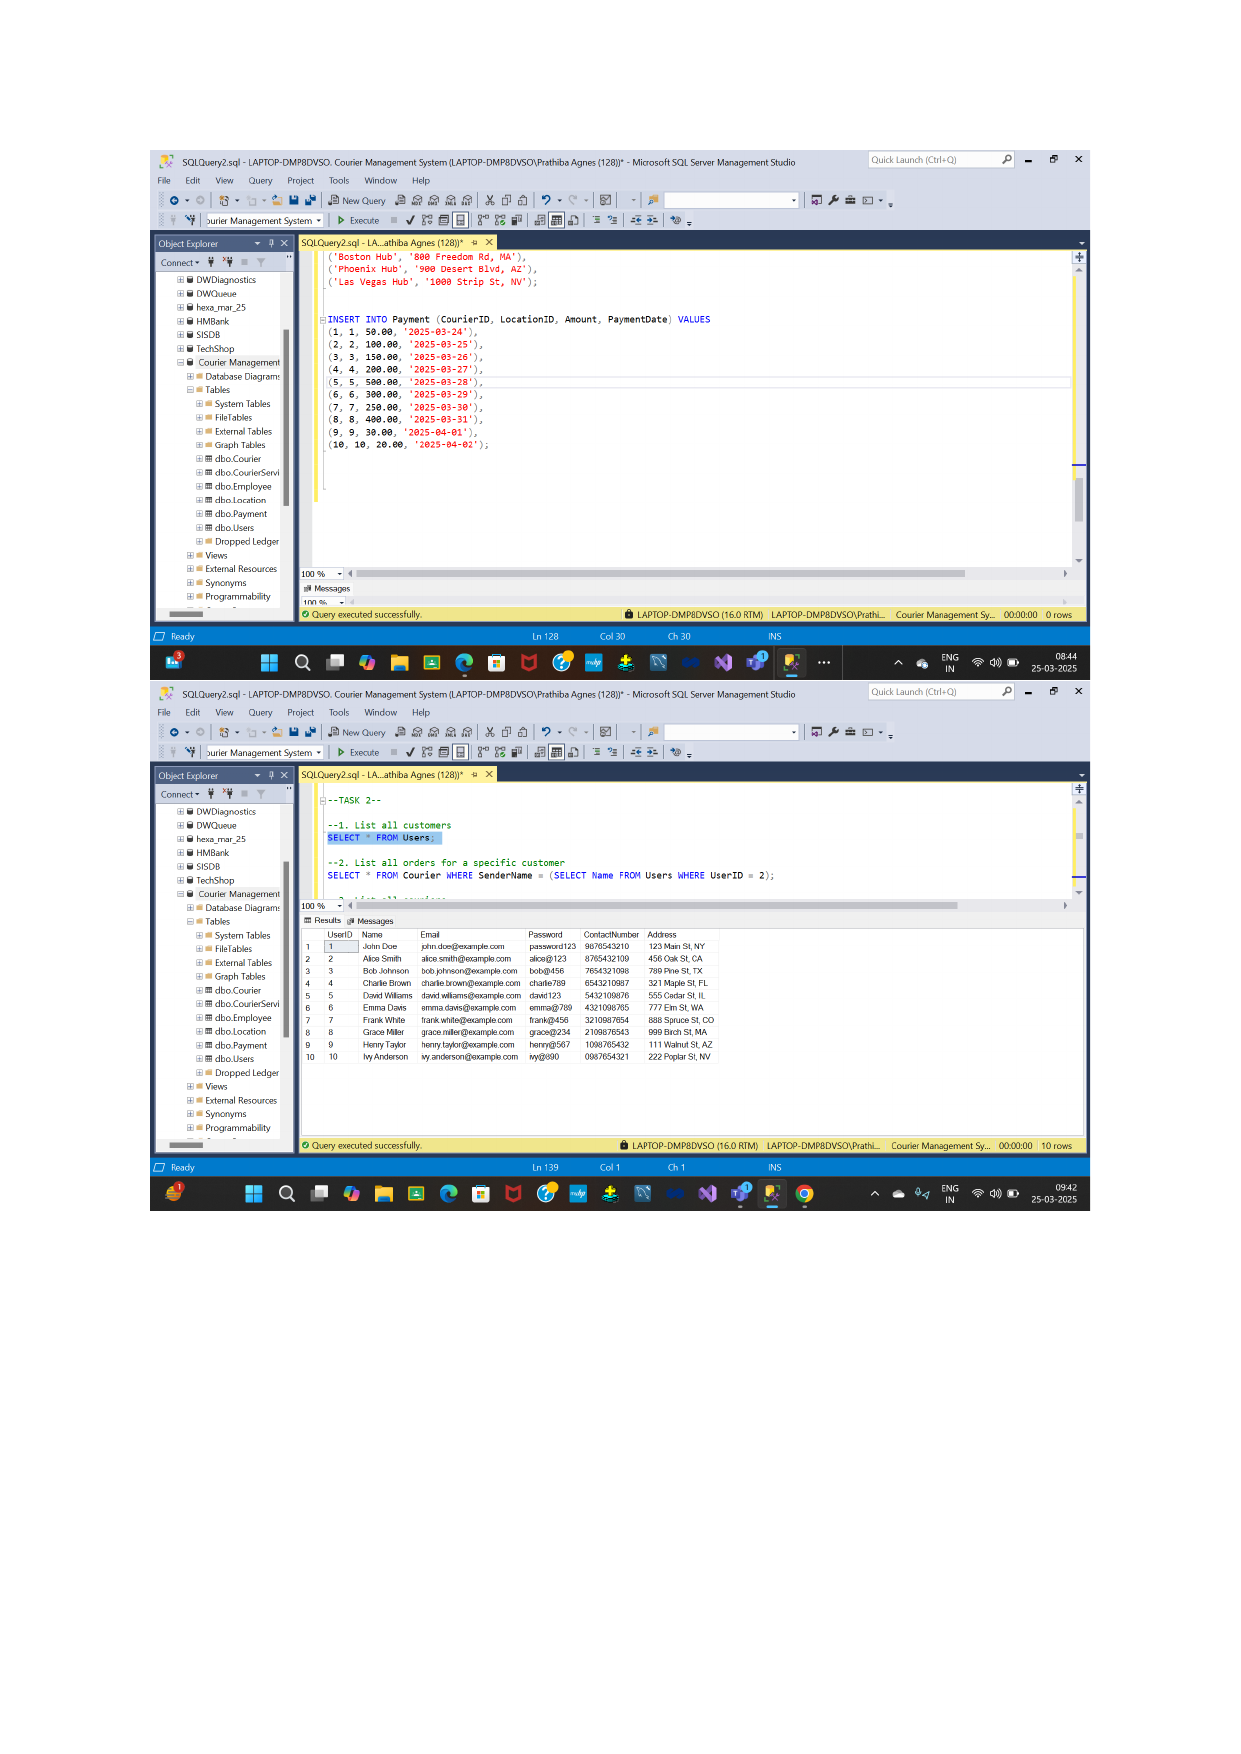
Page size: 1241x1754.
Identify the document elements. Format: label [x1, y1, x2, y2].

picture [150, 150, 1091, 680]
picture [150, 681, 1091, 1211]
